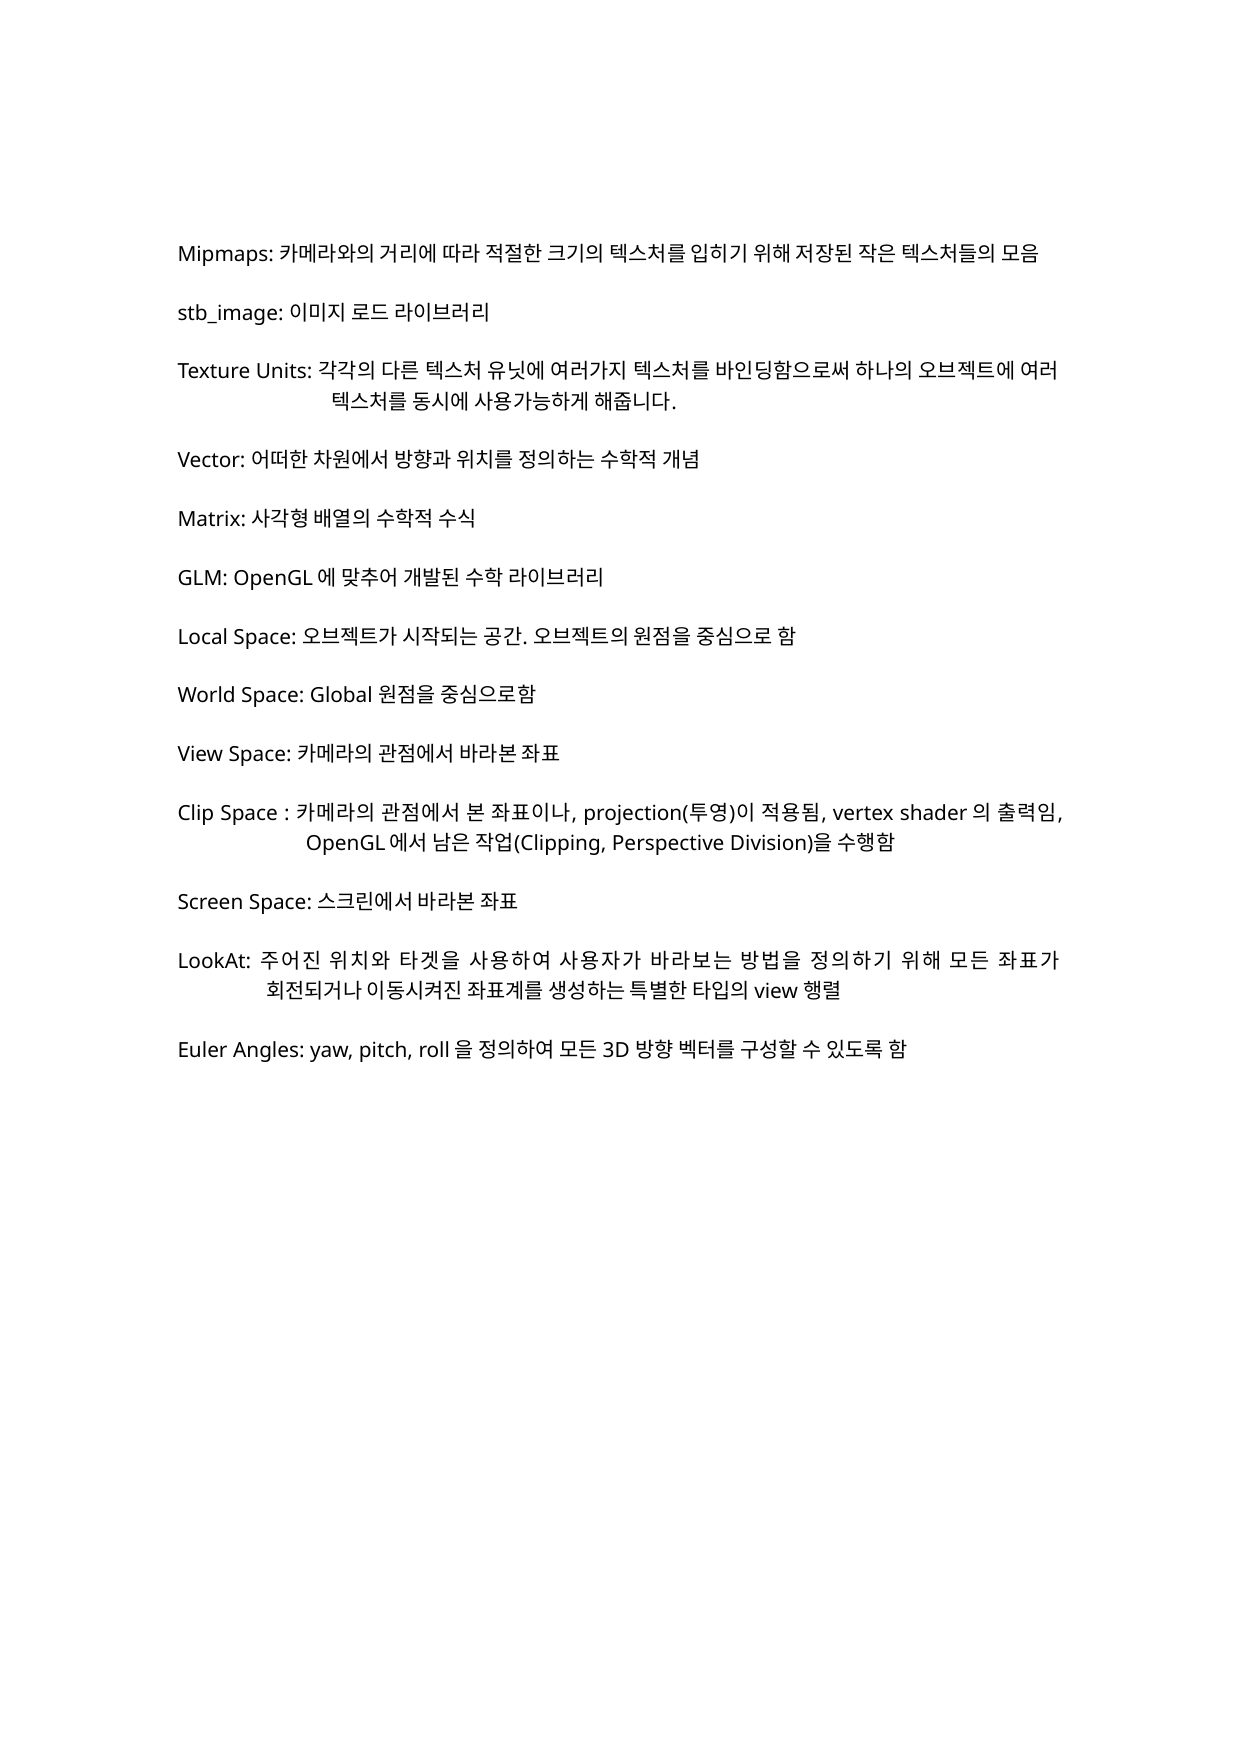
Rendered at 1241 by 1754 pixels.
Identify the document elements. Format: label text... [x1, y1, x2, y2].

text Euler Angles: yaw, pitch, roll을 정의하여 모든 3D 방향 벡터를 구성할 수 있도록 함 [177, 1033, 1063, 1063]
text Local Space: 오브젝트가 시작되는 공간. 오브젝트의 원점을 중심으로 함 [177, 620, 1063, 650]
text View Space: 카메라의 관점에서 바라본 좌표 [177, 737, 1063, 768]
text Clip Space : 카메라의 관점에서 본 좌표이나, projection(투영)이 적용됨, vertex shader의 출력임, OpenGL에서 남은 작업(Clipping, Perspective Division)을 수행함 [177, 796, 1063, 857]
text Vector: 어떠한 차원에서 방향과 위치를 정의하는 수학적 개념 [177, 444, 1063, 474]
text Texture Units: 각각의 다른 텍스처 유닛에 여러가지 텍스처를 바인딩함으로써 하나의 오브젝트에 여러 텍스처를 동시에 사용가능하게 해줍니다. [177, 355, 1063, 415]
text Mipmaps: 카메라와의 거리에 따라 적절한 크기의 텍스처를 입히기 위해 저장된 작은 텍스처들의 모음 [177, 237, 1063, 267]
text Matrix: 사각형 배열의 수학적 수식 [177, 502, 1063, 533]
text LookAt: 주어진 위치와 타겟을 사용하여 사용자가 바라보는 방법을 정의하기 위해 모든 좌표가 회전되거나 이동시켜진 좌표계를 생성하는 특별한 타입의 view 행렬 [177, 944, 1063, 1005]
text World Space: Global 원점을 중심으로함 [177, 679, 1063, 709]
text GLM: OpenGL에 맞추어 개발된 수학 라이브러리 [177, 561, 1063, 592]
text stb_image: 이미지 로드 라이브러리 [177, 296, 1063, 326]
text Screen Space: 스크린에서 바라본 좌표 [177, 885, 1063, 916]
